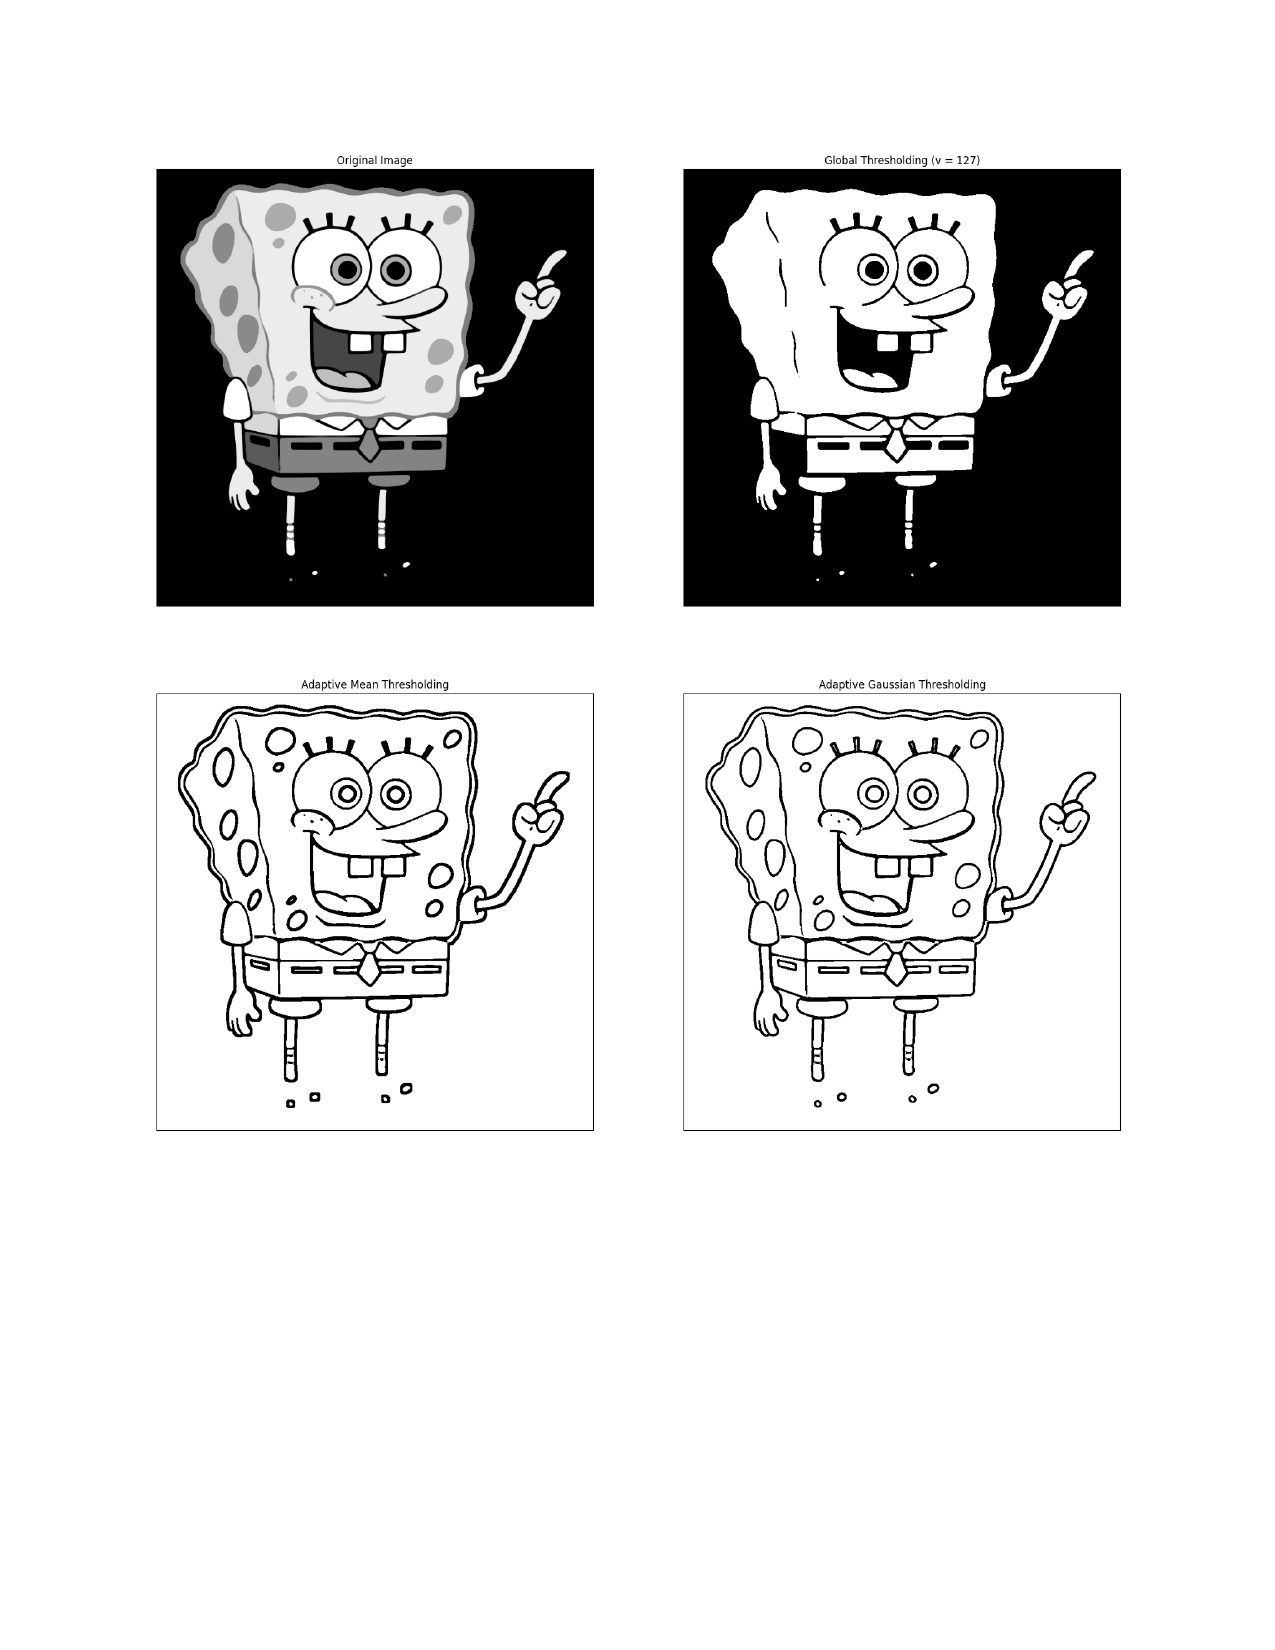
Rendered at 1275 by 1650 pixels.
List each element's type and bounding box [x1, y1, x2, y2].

picture [150, 150, 1125, 1136]
